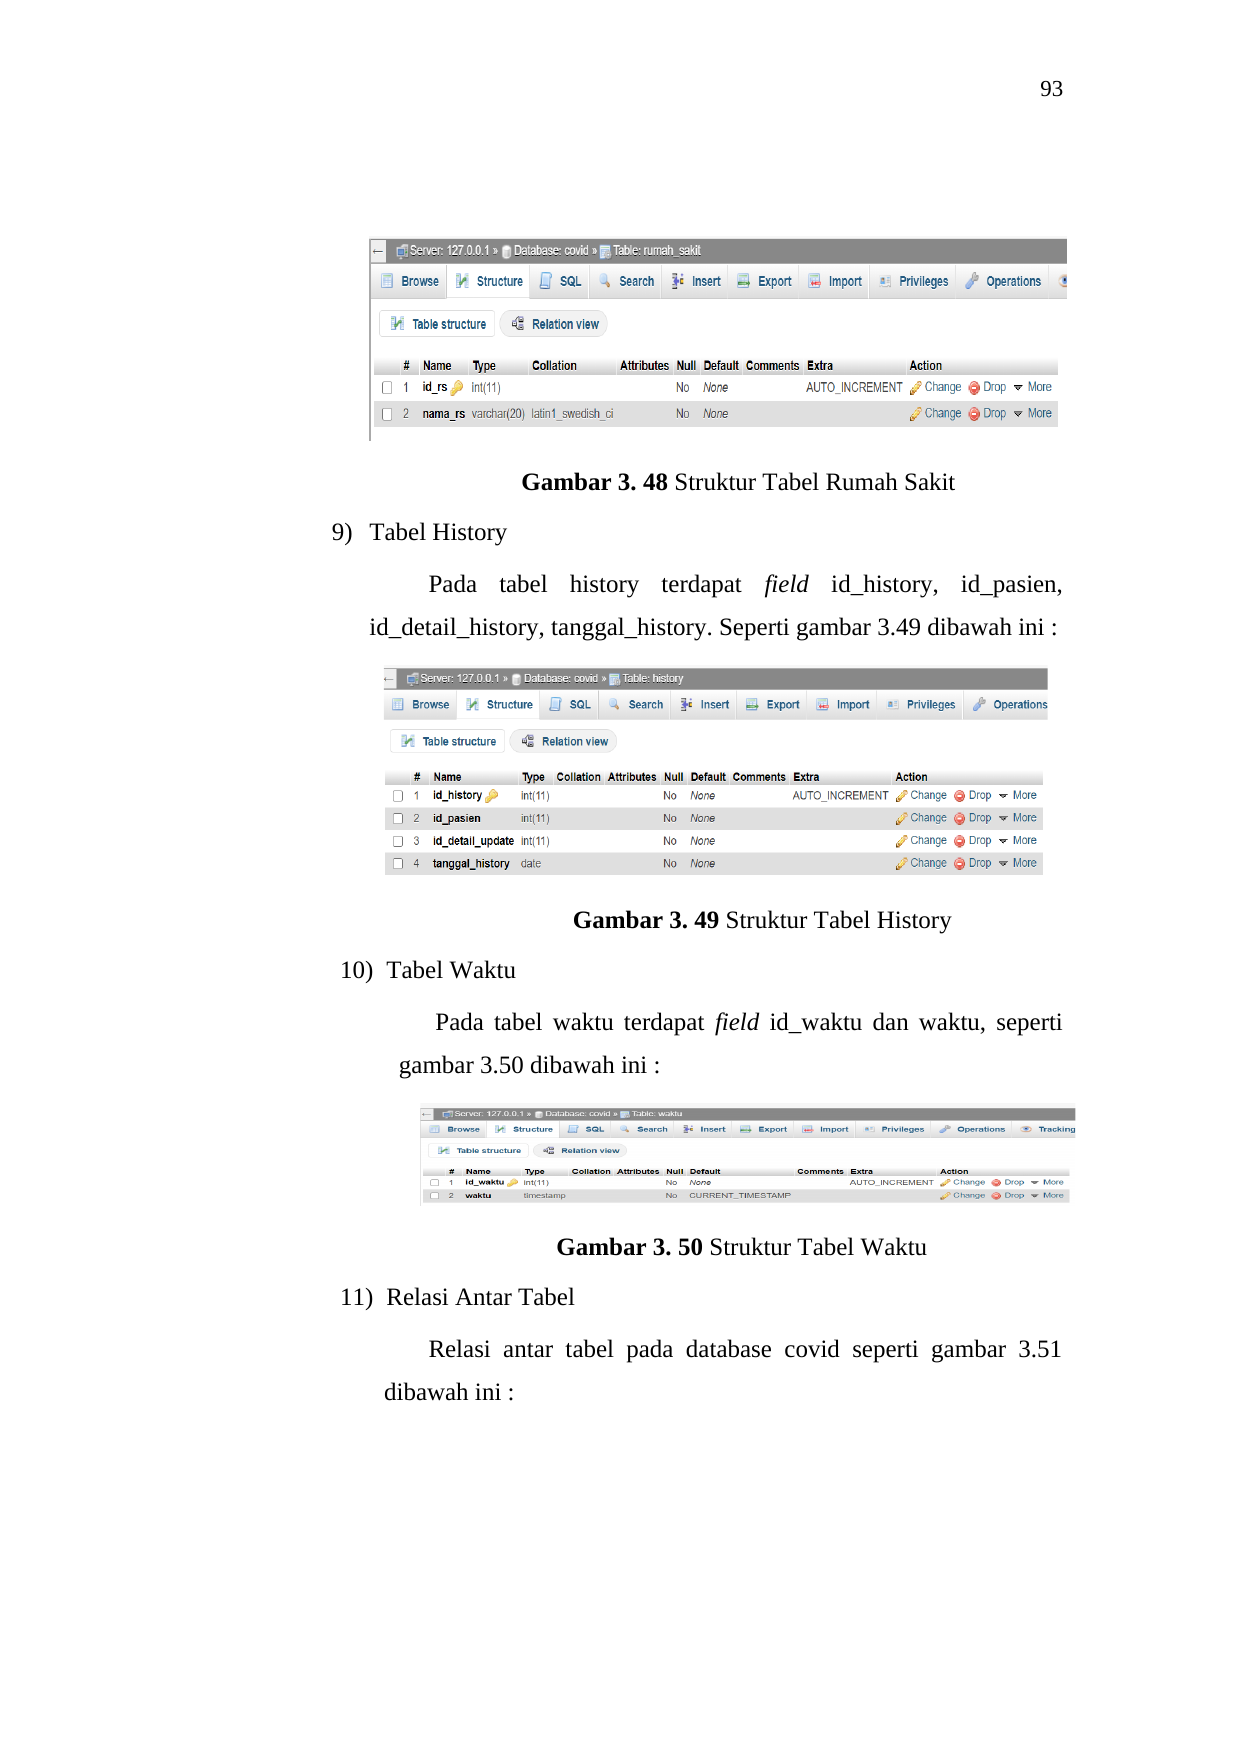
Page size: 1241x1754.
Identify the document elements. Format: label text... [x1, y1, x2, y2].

text Relasi antar tabel pada database covid seperti gambar 3.51 dibawah ini : [384, 1334, 1063, 1406]
text Gambar 3. 49 Struktur Tabel History [386, 905, 1063, 934]
list Relasi Antar Tabel [340, 1282, 1063, 1310]
text Pada tabel history terdapat field id_history, id_pasien, id_detail_history, tanggal_history. Seperti gambar 3.49 dibawah ini : [369, 569, 1063, 641]
list Tabel History [332, 517, 1063, 546]
picture [420, 1103, 1076, 1206]
text Pada tabel waktu terdapat field id_waktu dan waktu, seperti gambar 3.50 dibawah ini : [399, 1007, 1063, 1079]
picture [369, 236, 1067, 441]
list Tabel Waktu [340, 955, 1063, 984]
picture [383, 665, 1048, 879]
